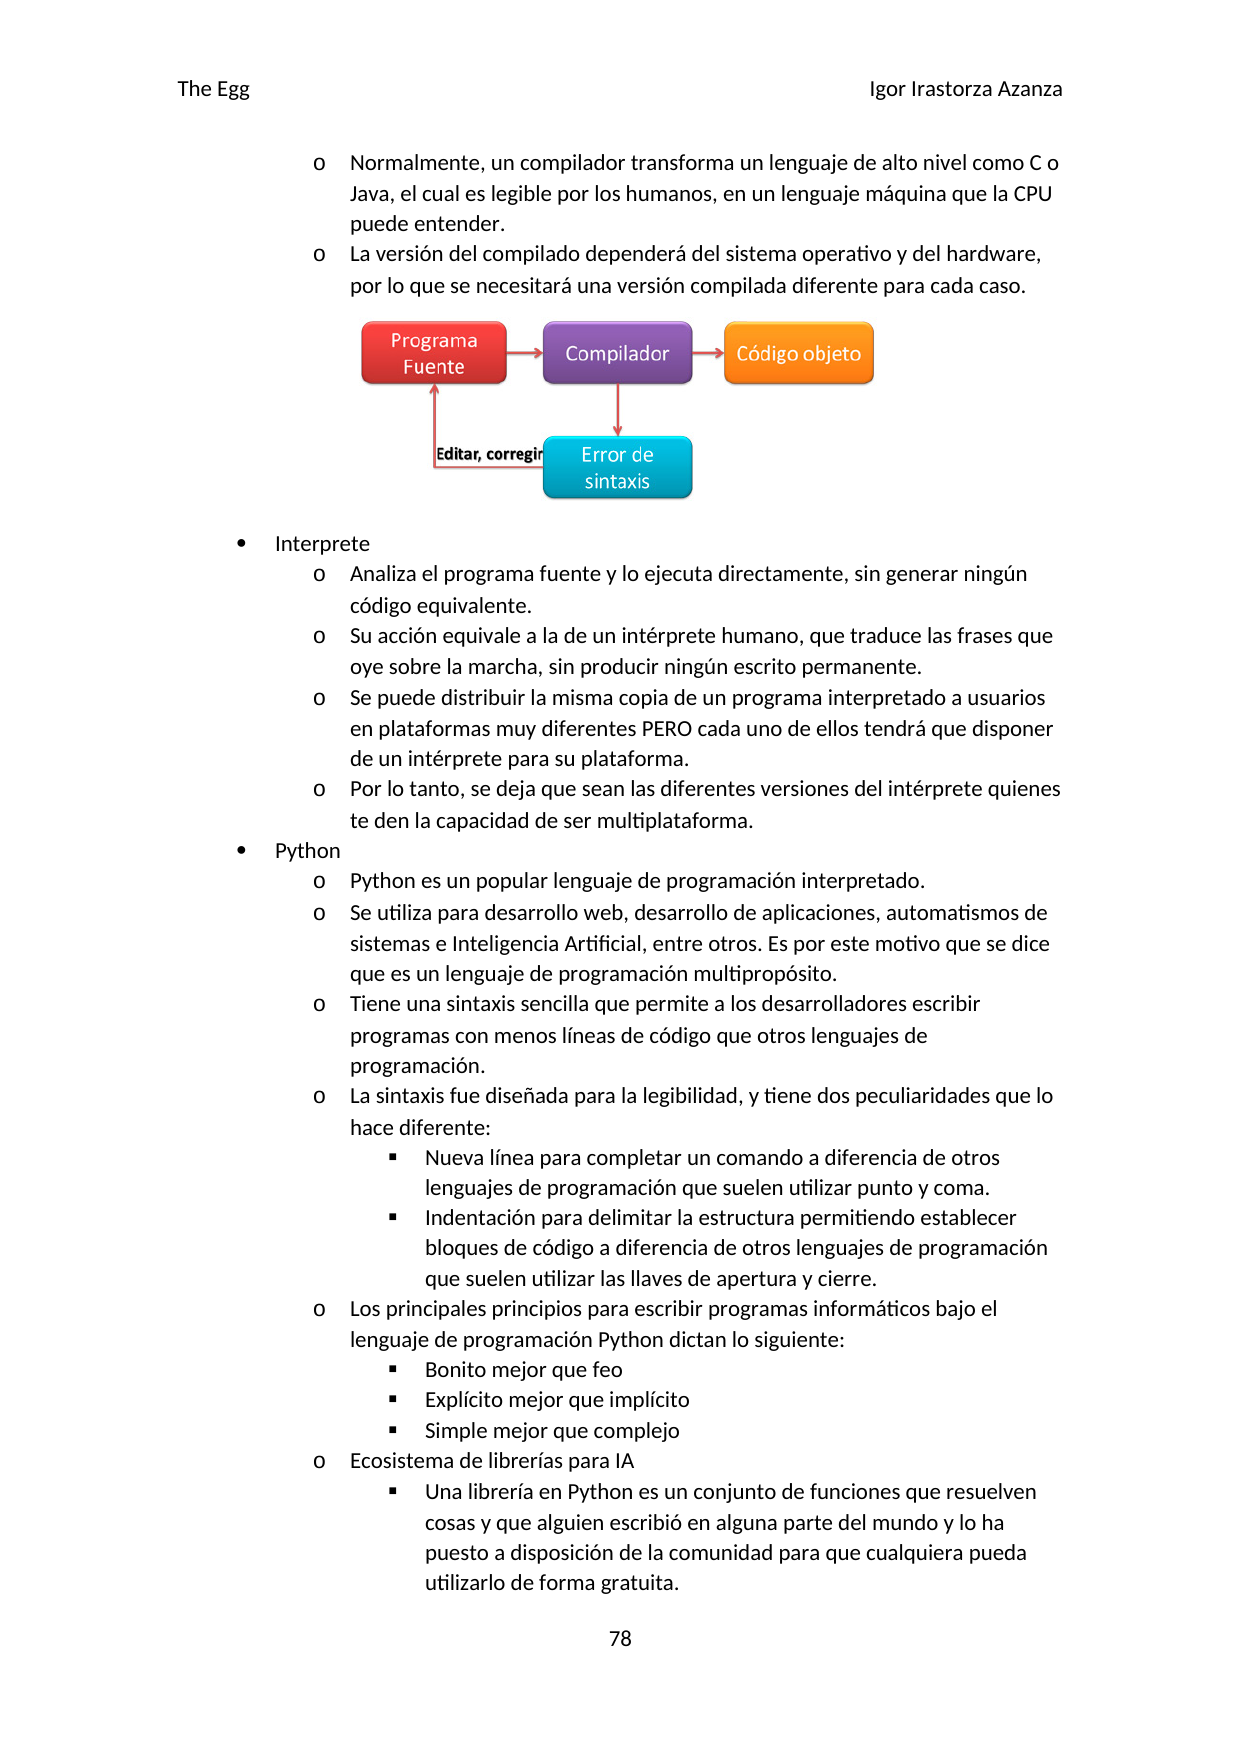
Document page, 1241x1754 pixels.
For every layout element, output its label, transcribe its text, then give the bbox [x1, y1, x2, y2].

list Python [237, 836, 1063, 864]
list La sintaxis fue diseñada para la legibilidad, y tiene dos peculiaridades que lo hace diferente: [312, 1081, 1063, 1141]
list Se utiliza para desarrollo web, desarrollo de aplicaciones, automatismos de sistemas e Inteligencia Artificial, entre otros. Es por este motivo que se dice que es un lenguaje de programación multipropósito. [312, 898, 1063, 987]
list Nueva línea para completar un comando a diferencia de otros lenguajes de programación que suelen utilizar punto y coma. [387, 1143, 1063, 1201]
list Explícito mejor que implícito [387, 1386, 1063, 1414]
list Su acción equivale a la de un intérprete humano, que traduce las frases que oye sobre la marcha, sin producir ningún escrito permanente. [312, 621, 1063, 681]
list Analiza el programa fuente y lo ejecuta directamente, sin generar ningún código equivalente. [312, 559, 1063, 619]
picture [358, 317, 882, 511]
list Simple mejor que complejo [387, 1416, 1063, 1444]
list Indentación para delimitar la estructura permitiendo establecer bloques de código a diferencia de otros lenguajes de programación que suelen utilizar las llaves de apertura y cierre. [387, 1203, 1063, 1292]
list Python es un popular lenguaje de programación interpretado. [312, 866, 1063, 895]
list Una librería en Python es un conjunto de funciones que resuelven cosas y que alguien escribió en alguna parte del mundo y lo ha puesto a disposición de la comunidad para que cualquiera pueda utilizarlo de forma gratuita. [387, 1477, 1063, 1596]
list Tiene una sintaxis sencilla que permite a los desarrolladores escribir programas con menos líneas de código que otros lenguajes de programación. [312, 989, 1063, 1079]
list La versión del compilado dependerá del sistema operativo y del hardware, por lo que se necesitará una versión compilada diferente para cada caso. [312, 239, 1063, 299]
list Los principales principios para escribir programas informáticos bajo el lenguaje de programación Python dictan lo siguiente: [312, 1294, 1063, 1353]
list Ecosistema de librerías para IA [312, 1446, 1063, 1475]
list Normalmente, un compilador transforma un lenguaje de alto nivel como C o Java, el cual es legible por los humanos, en un lenguaje máquina que la CPU puede entender. [312, 148, 1063, 237]
list Por lo tanto, se deja que sean las diferentes versiones del intérprete quienes te den la capacidad de ser multiplataforma. [312, 774, 1063, 834]
list Se puede distribuir la misma copia de un programa interpretado a usuarios en plataformas muy diferentes PERO cada uno de ellos tendrá que disponer de un intérprete para su plataforma. [312, 683, 1063, 772]
list Bonito mejor que feo [387, 1355, 1063, 1383]
list Interprete [237, 529, 1063, 557]
